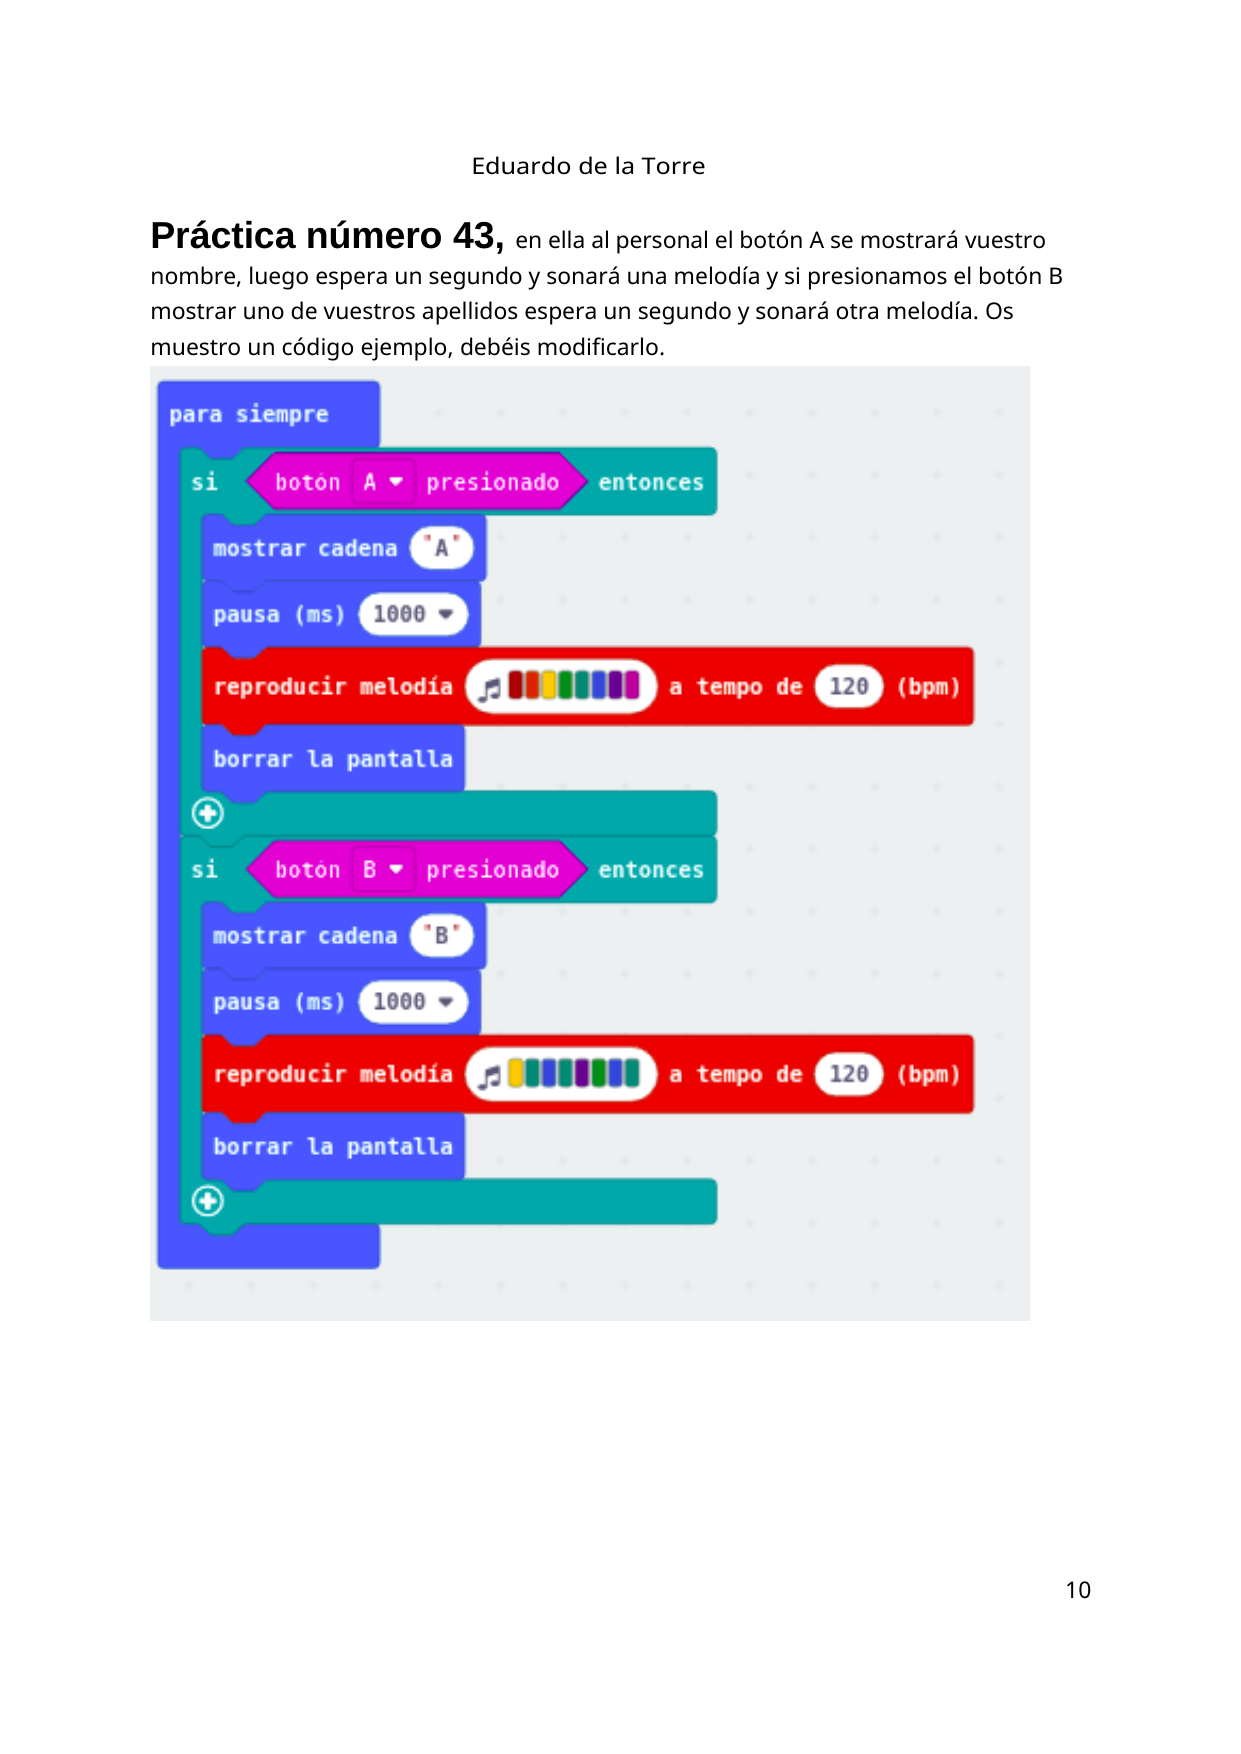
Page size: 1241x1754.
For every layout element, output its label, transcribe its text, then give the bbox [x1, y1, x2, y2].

picture [150, 366, 1031, 1321]
text Práctica número 43, en ella al personal el botón A se mostrará vuestro nombre, luego espera un segundo y sonará una melodía y si presionamos el botón B mostrar uno de vuestros apellidos espera un segundo y sonará otra melodía. Os muestro un código ejemplo, debéis modificarlo. [150, 213, 1089, 362]
